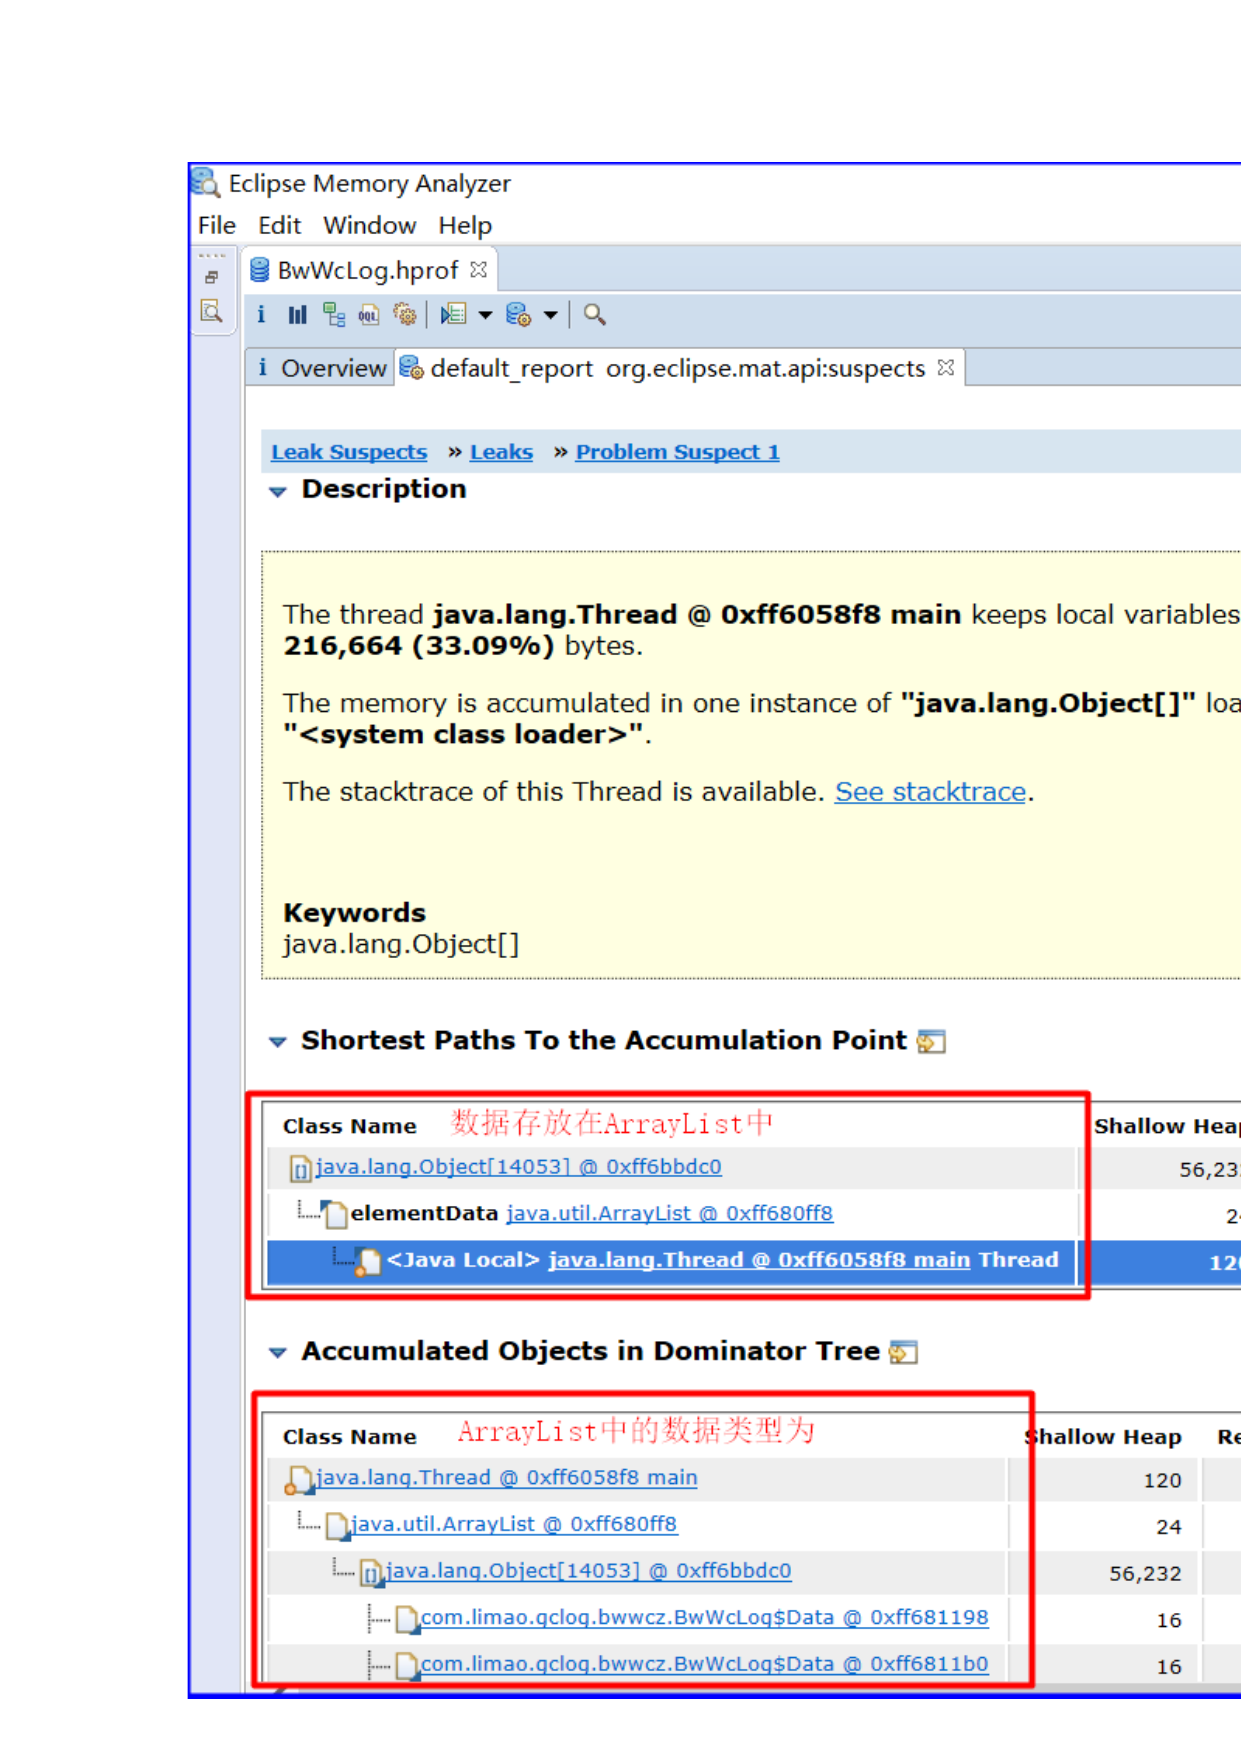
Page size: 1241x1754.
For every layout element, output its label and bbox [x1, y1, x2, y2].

picture [187, 162, 1241, 1699]
